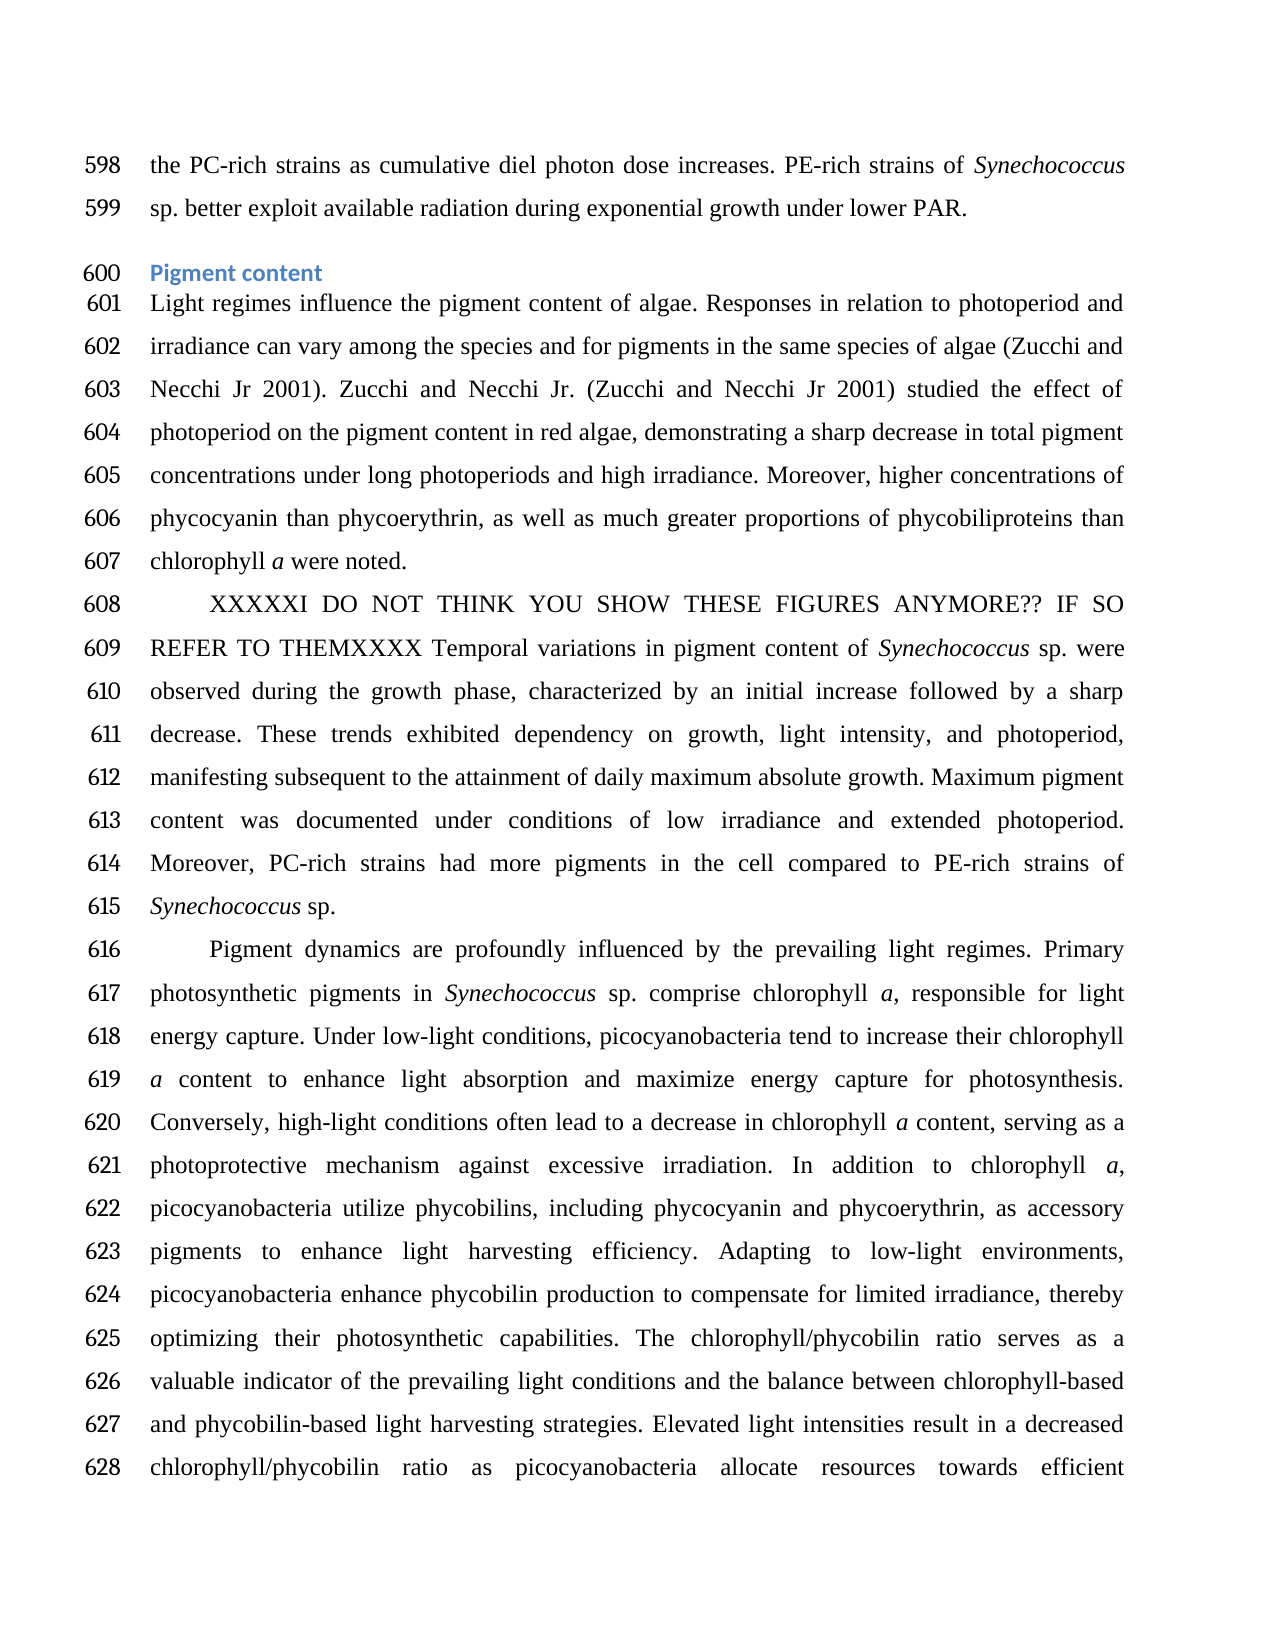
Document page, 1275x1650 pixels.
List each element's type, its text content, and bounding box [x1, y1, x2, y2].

subtitle Pigment content [150, 257, 1125, 288]
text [150, 934, 1125, 1481]
text Light regimes influence the pigment content of algae. Responses in relation to photoperiod and irradiance can vary among the species and for pigments in the same species of algae (Zucchi and Necchi Jr 2001). Zucchi and Necchi Jr. (Zucchi and Necchi Jr 2001) studied the effect of photoperiod on the pigment content in red algae, demonstrating a sharp decrease in total pigment concentrations under long photoperiods and high irradiance. Moreover, higher concentrations of phycocyanin than phycoerythrin, as well as much greater proportions of phycobiliproteins than chlorophyll a were noted. [150, 288, 1125, 575]
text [150, 150, 1125, 222]
text XXXXXI DO NOT THINK YOU SHOW THESE FIGURES ANYMORE?? IF SO REFER TO THEMXXXX Temporal variations in pigment content of Synechococcus sp. were observed during the growth phase, characterized by an initial increase followed by a sharp decrease. These trends exhibited dependency on growth, light intensity, and photoperiod, manifesting subsequent to the attainment of daily maximum absolute growth. Maximum pigment content was documented under conditions of low irradiance and extended photoperiod. Moreover, PC-rich strains had more pigments in the cell compared to PE-rich strains of Synechococcus sp. [150, 589, 1125, 920]
